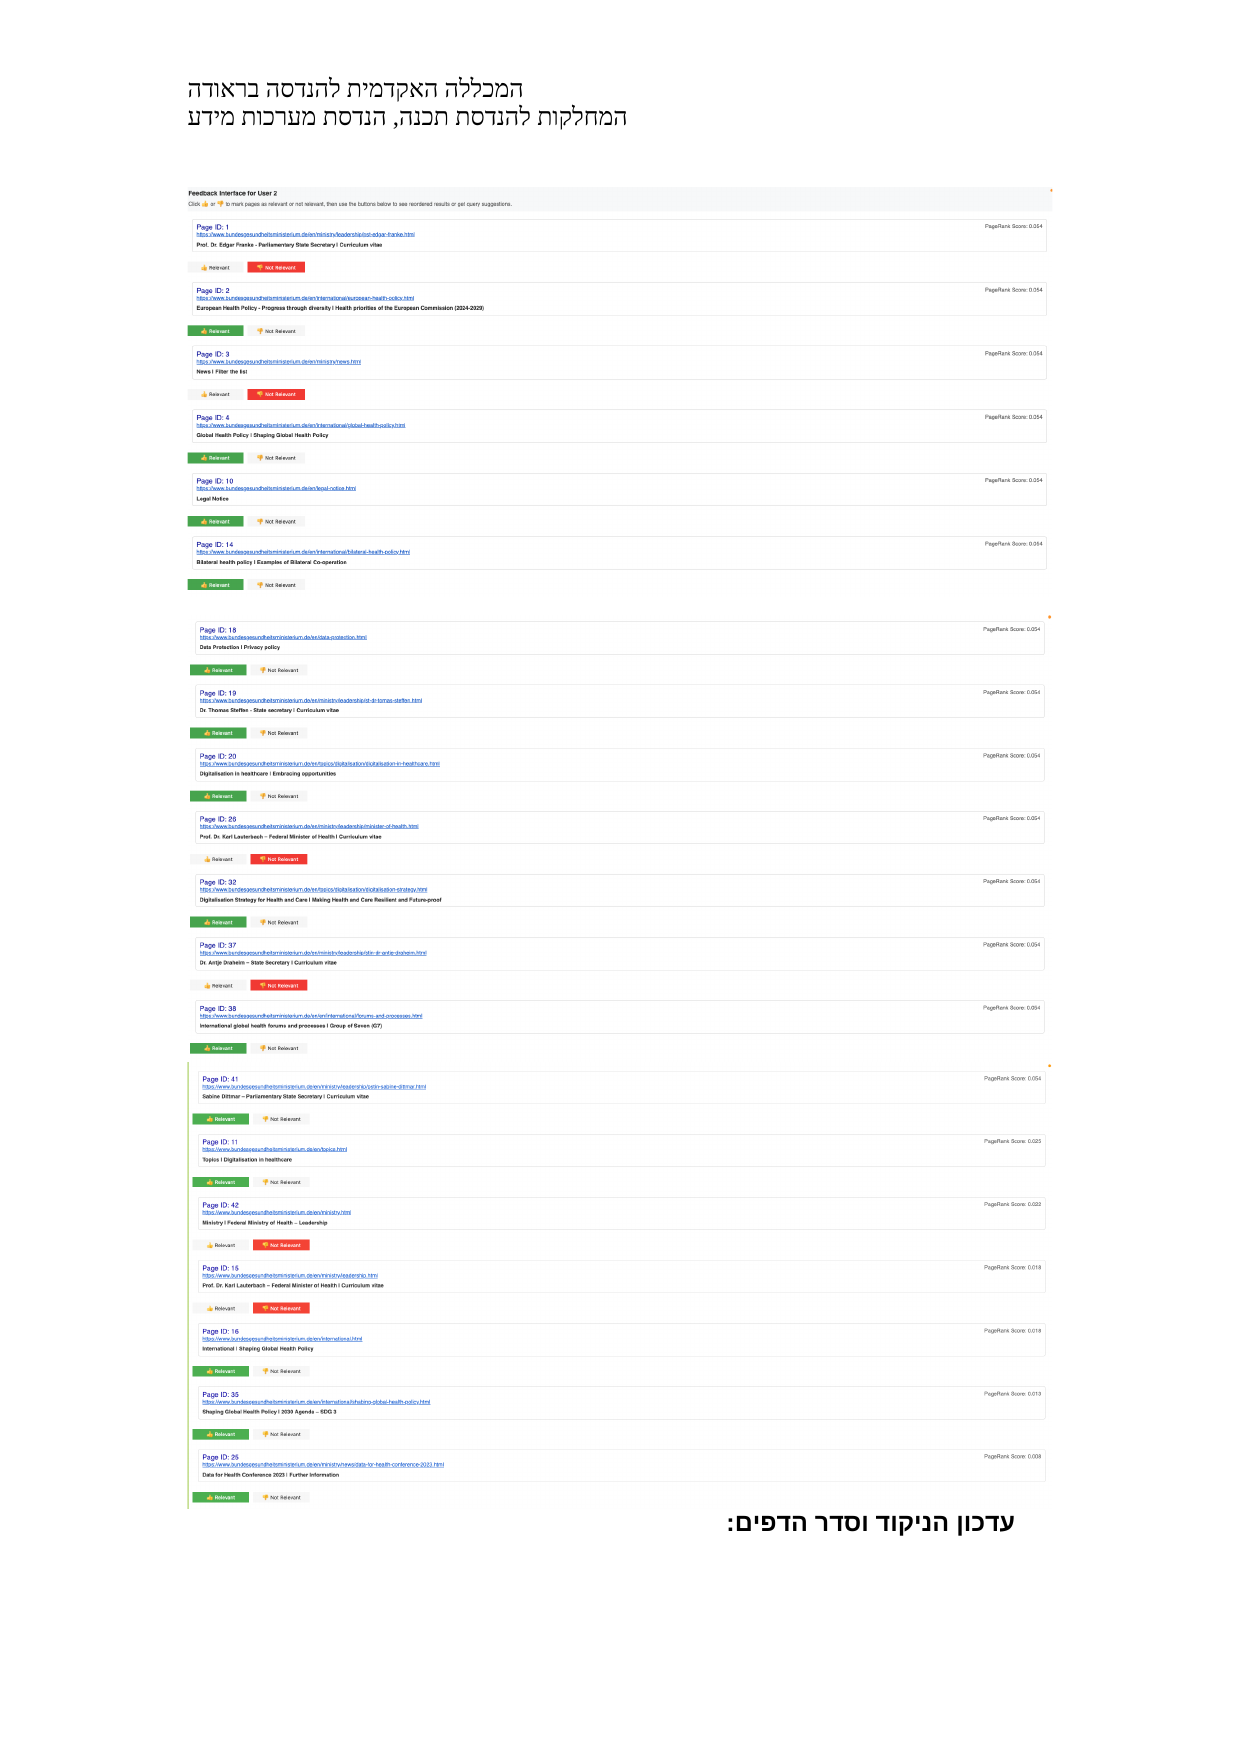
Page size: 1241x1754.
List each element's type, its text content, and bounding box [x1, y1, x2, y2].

picture [187, 187, 1053, 597]
picture [187, 615, 1053, 1509]
text עדכון הניקוד וסדר הדפים: [187, 1509, 1015, 1537]
